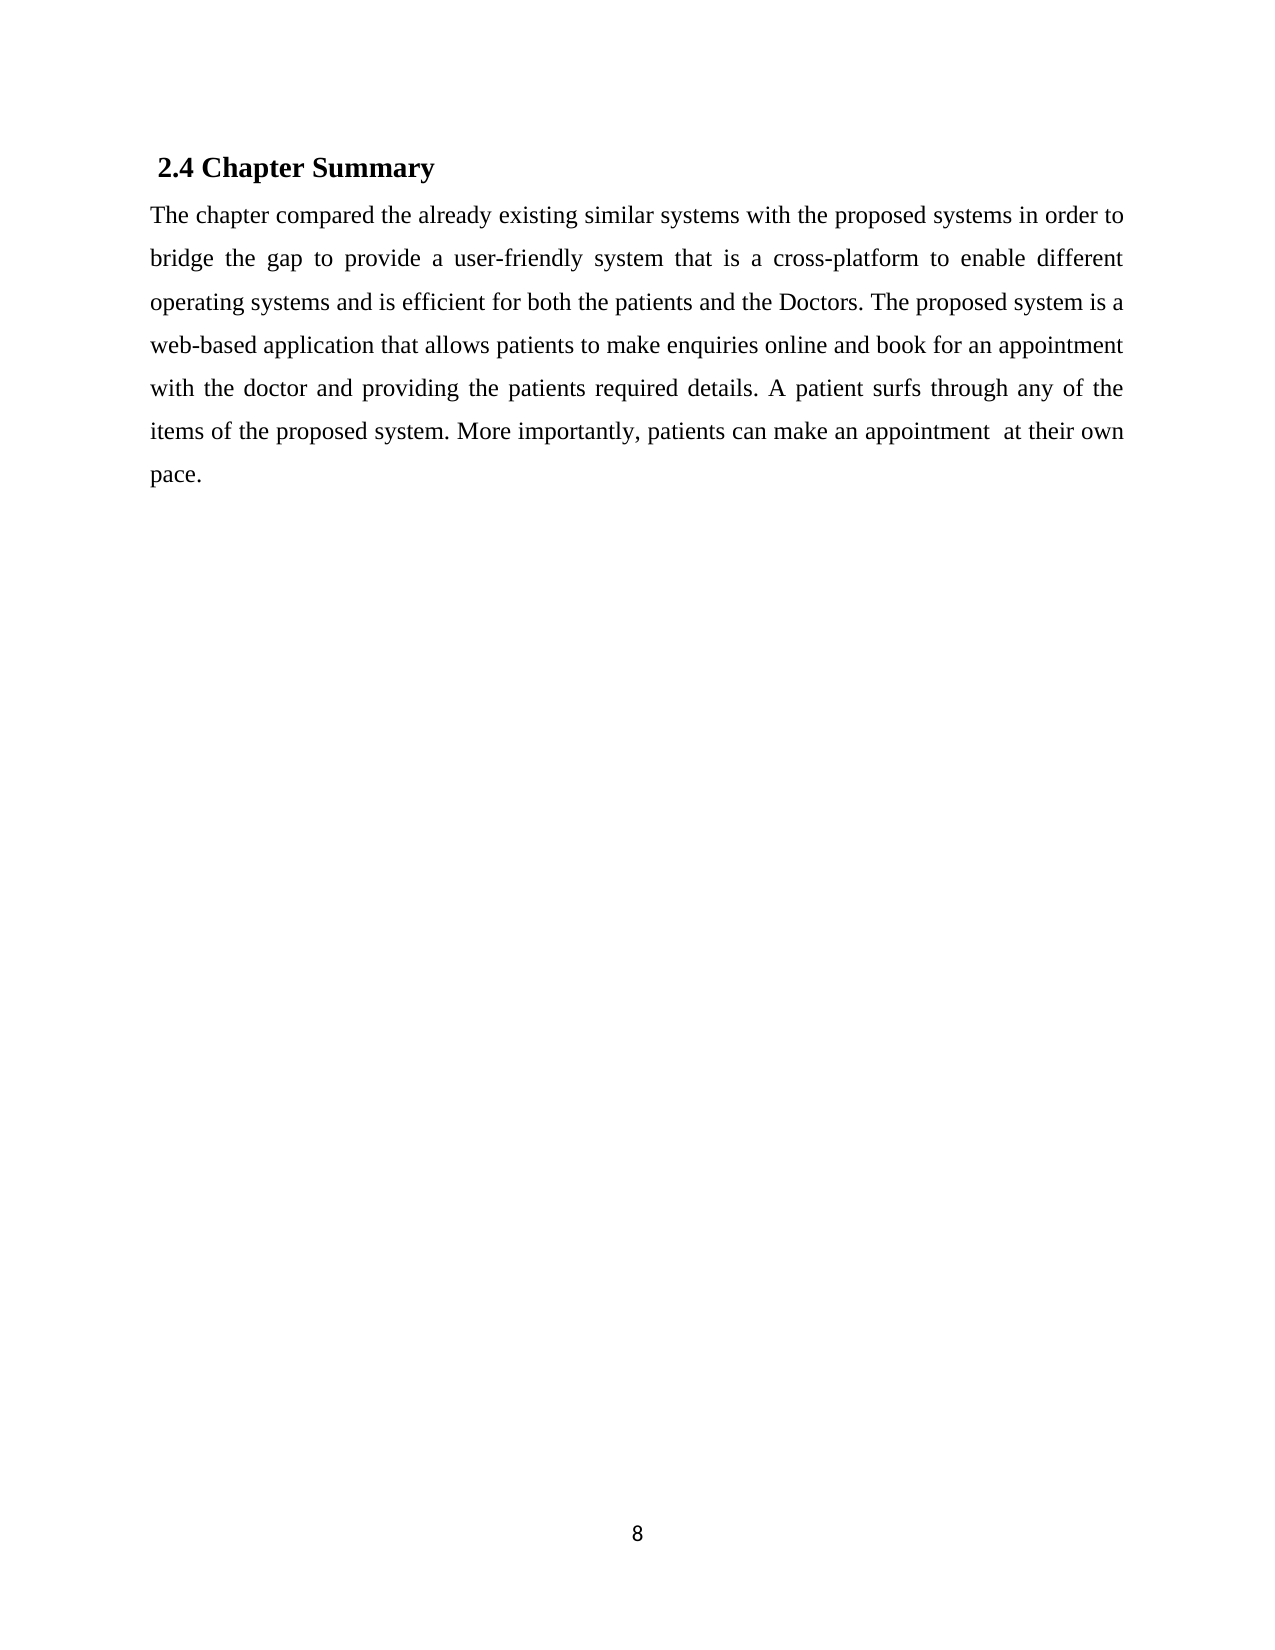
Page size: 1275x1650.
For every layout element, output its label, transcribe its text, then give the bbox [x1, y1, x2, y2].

subtitle 2.4 Chapter Summary [150, 150, 1125, 183]
text The chapter compared the already existing similar systems with the proposed systems in order to bridge the gap to provide a user-friendly system that is a cross-platform to enable different operating systems and is efficient for both the patients and the Doctors. The proposed system is a web-based application that allows patients to make enquiries online and book for an appointment with the doctor and providing the patients required details. A patient surfs through any of the items of the proposed system. More importantly, patients can make an appointment at their own pace. [150, 200, 1125, 488]
